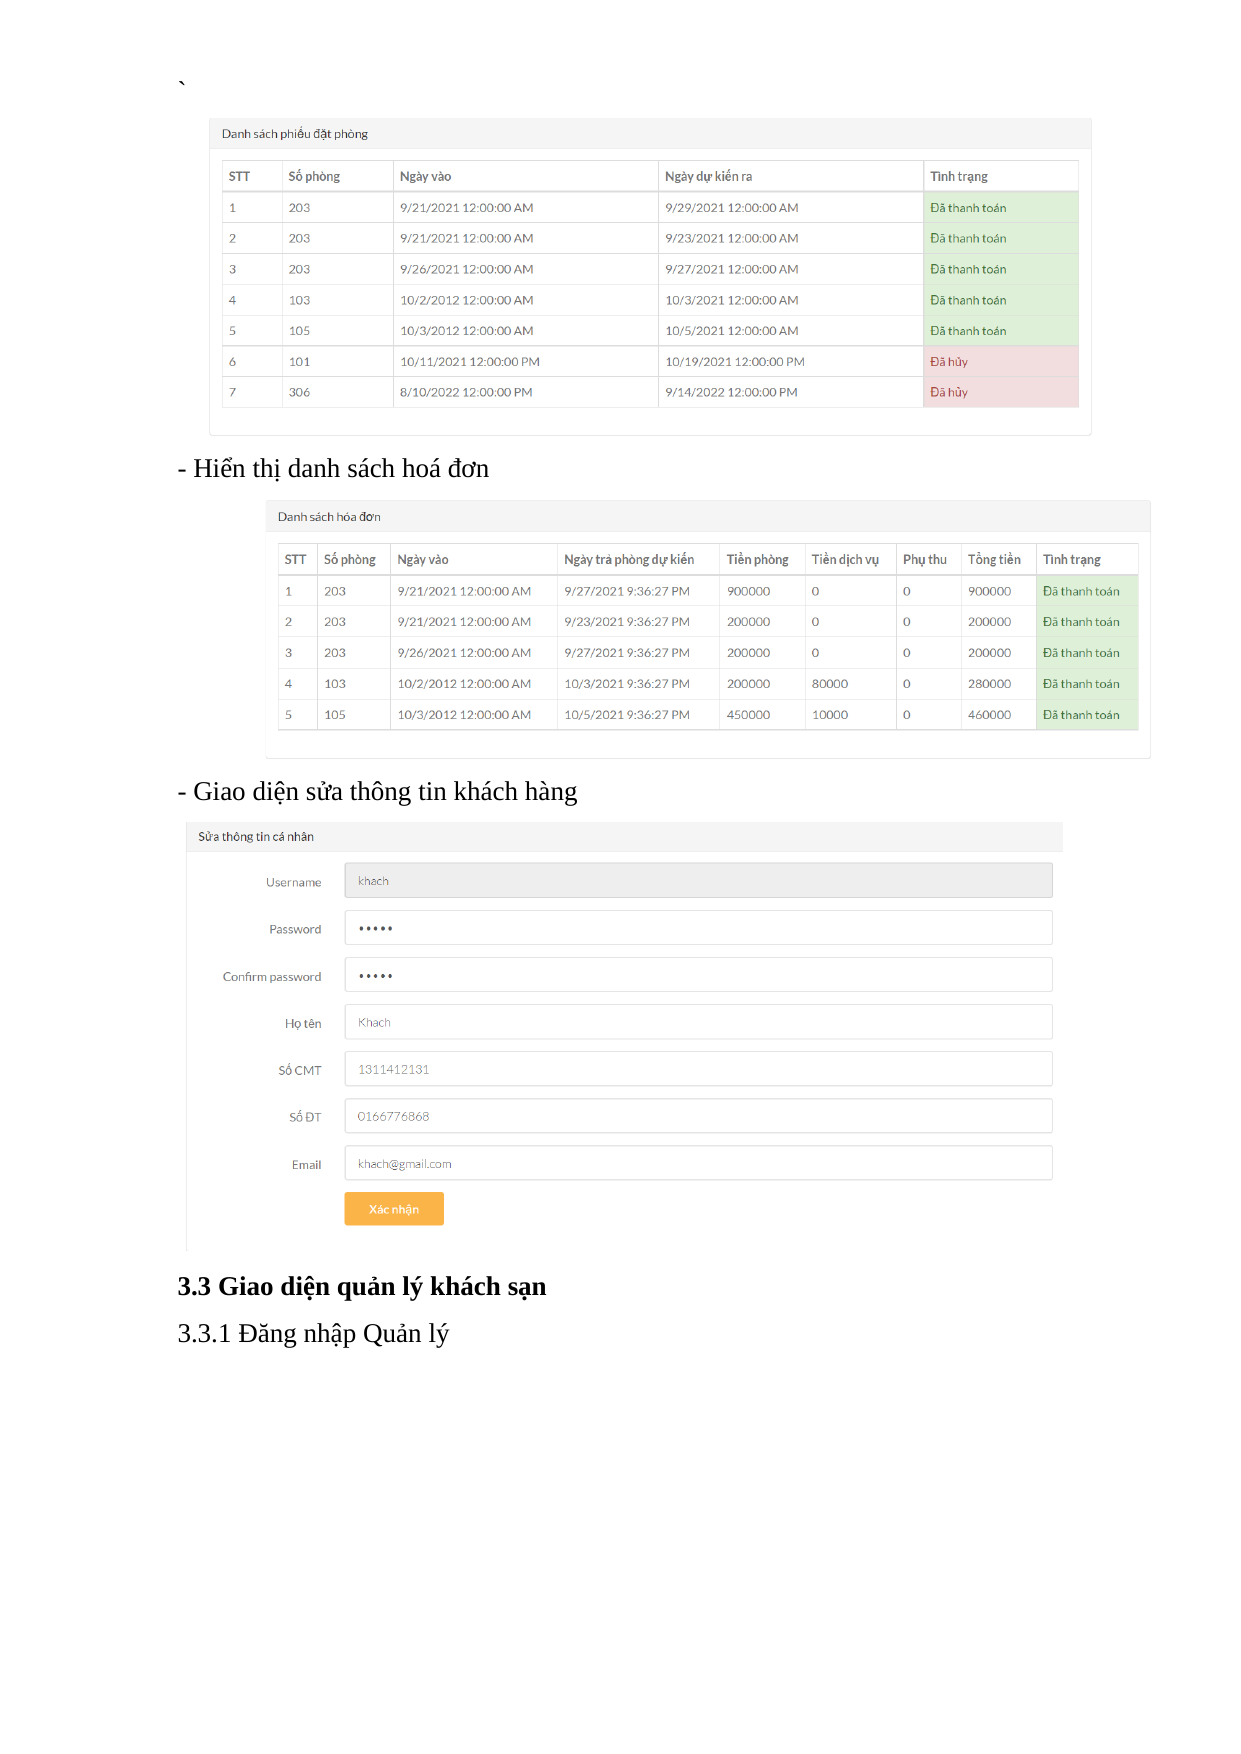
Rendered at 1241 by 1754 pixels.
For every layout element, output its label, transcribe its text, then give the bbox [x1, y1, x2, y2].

picture [265, 499, 1152, 760]
subtitle 3.3.1 Đăng nhập Quản lý [177, 1317, 1122, 1348]
text - Giao diện sửa thông tin khách hàng [177, 776, 1122, 807]
picture [177, 822, 1063, 1251]
text - Hiển thị danh sách hoá đơn [177, 453, 1122, 484]
picture [206, 118, 1093, 437]
subtitle 3.3 Giao diện quản lý khách sạn [177, 1270, 1122, 1301]
